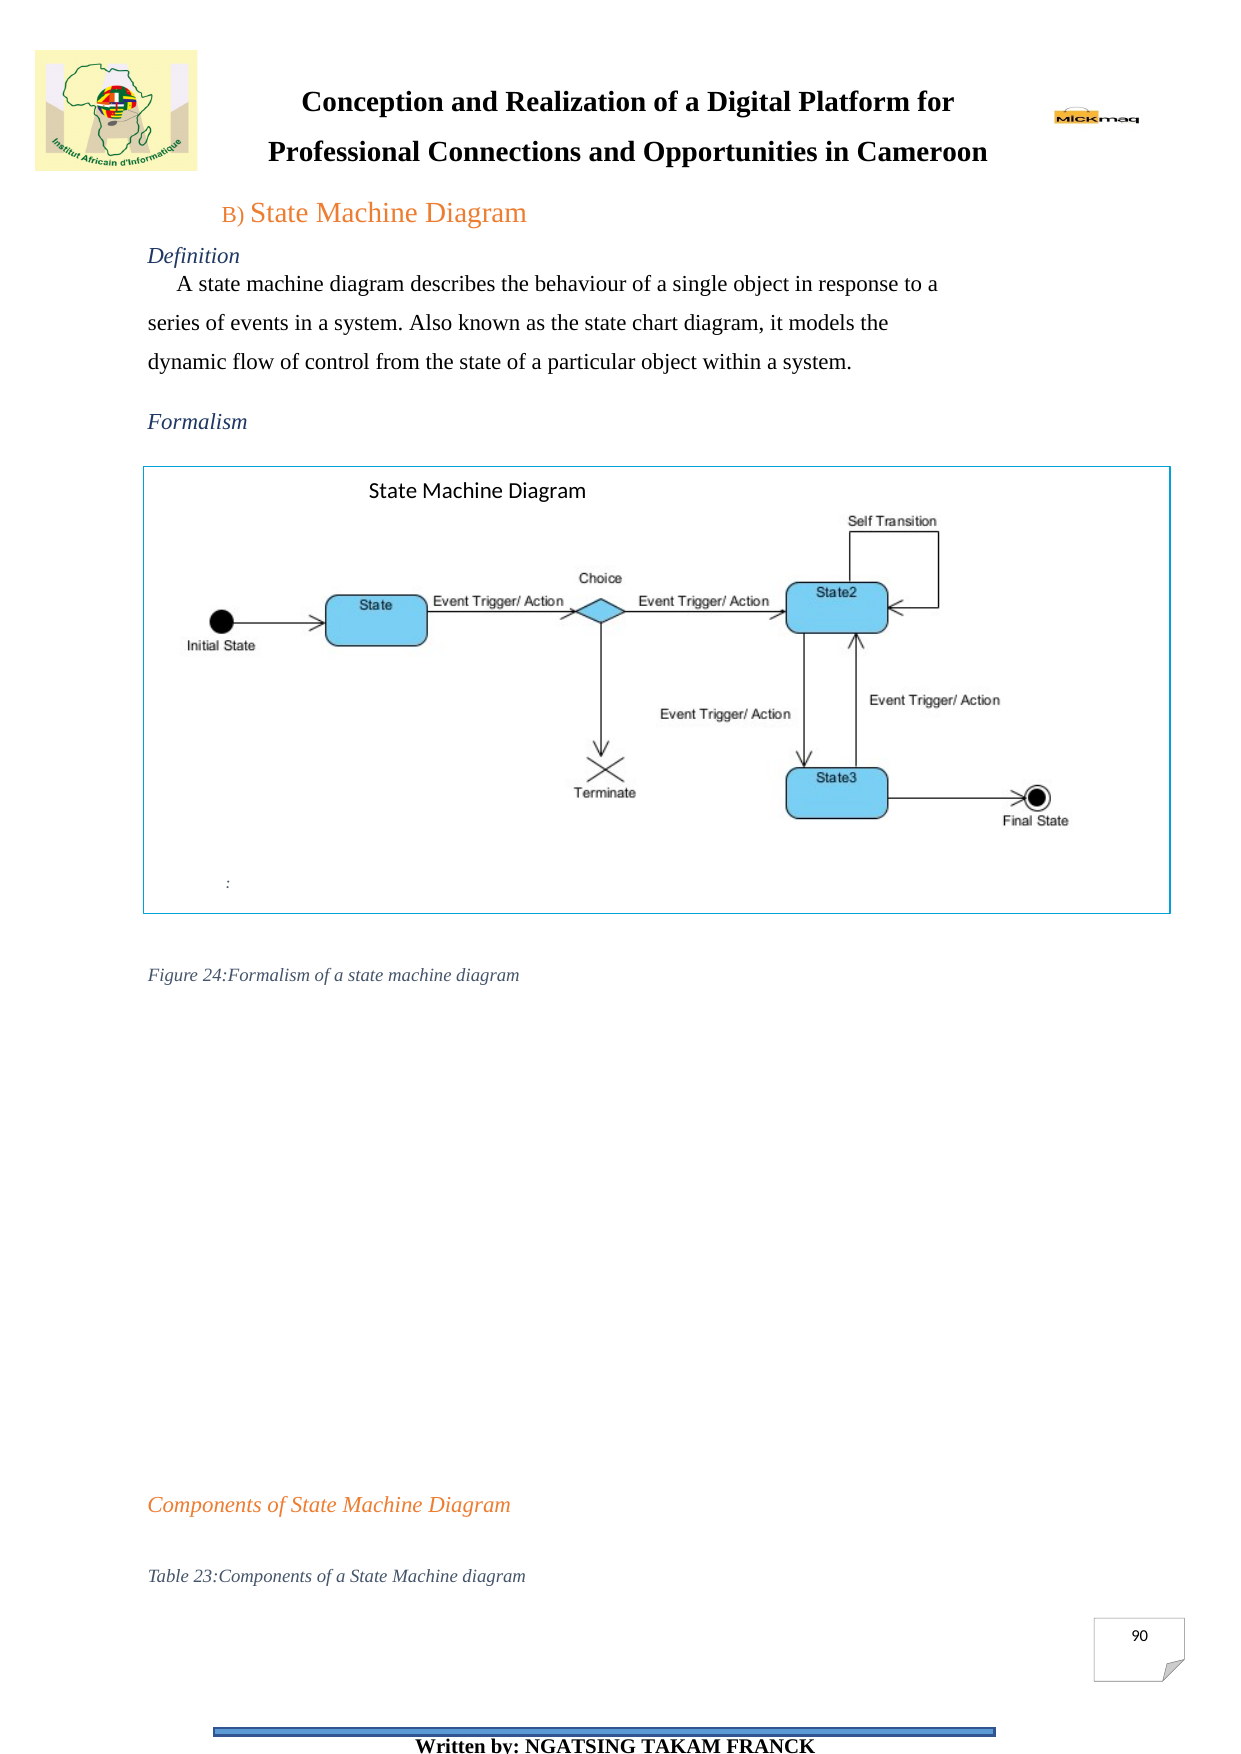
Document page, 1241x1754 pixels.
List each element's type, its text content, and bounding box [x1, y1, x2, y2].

subtitle B) State Machine Diagram [186, 155, 1093, 233]
picture [1047, 102, 1143, 132]
picture [35, 50, 198, 171]
subtitle Formalism [147, 408, 1093, 434]
picture [159, 474, 1155, 851]
text Figure 24:Formalism of a state machine diagram [148, 964, 1093, 985]
subtitle Definition [147, 242, 1093, 268]
text A state machine diagram describes the behaviour of a single object in response to a series of events in a system. Also known as the state chart diagram, it models the dynamic flow of control from the state of a particular object within a system. [148, 270, 954, 374]
subtitle Components of State Machine Diagram [147, 1491, 1093, 1517]
